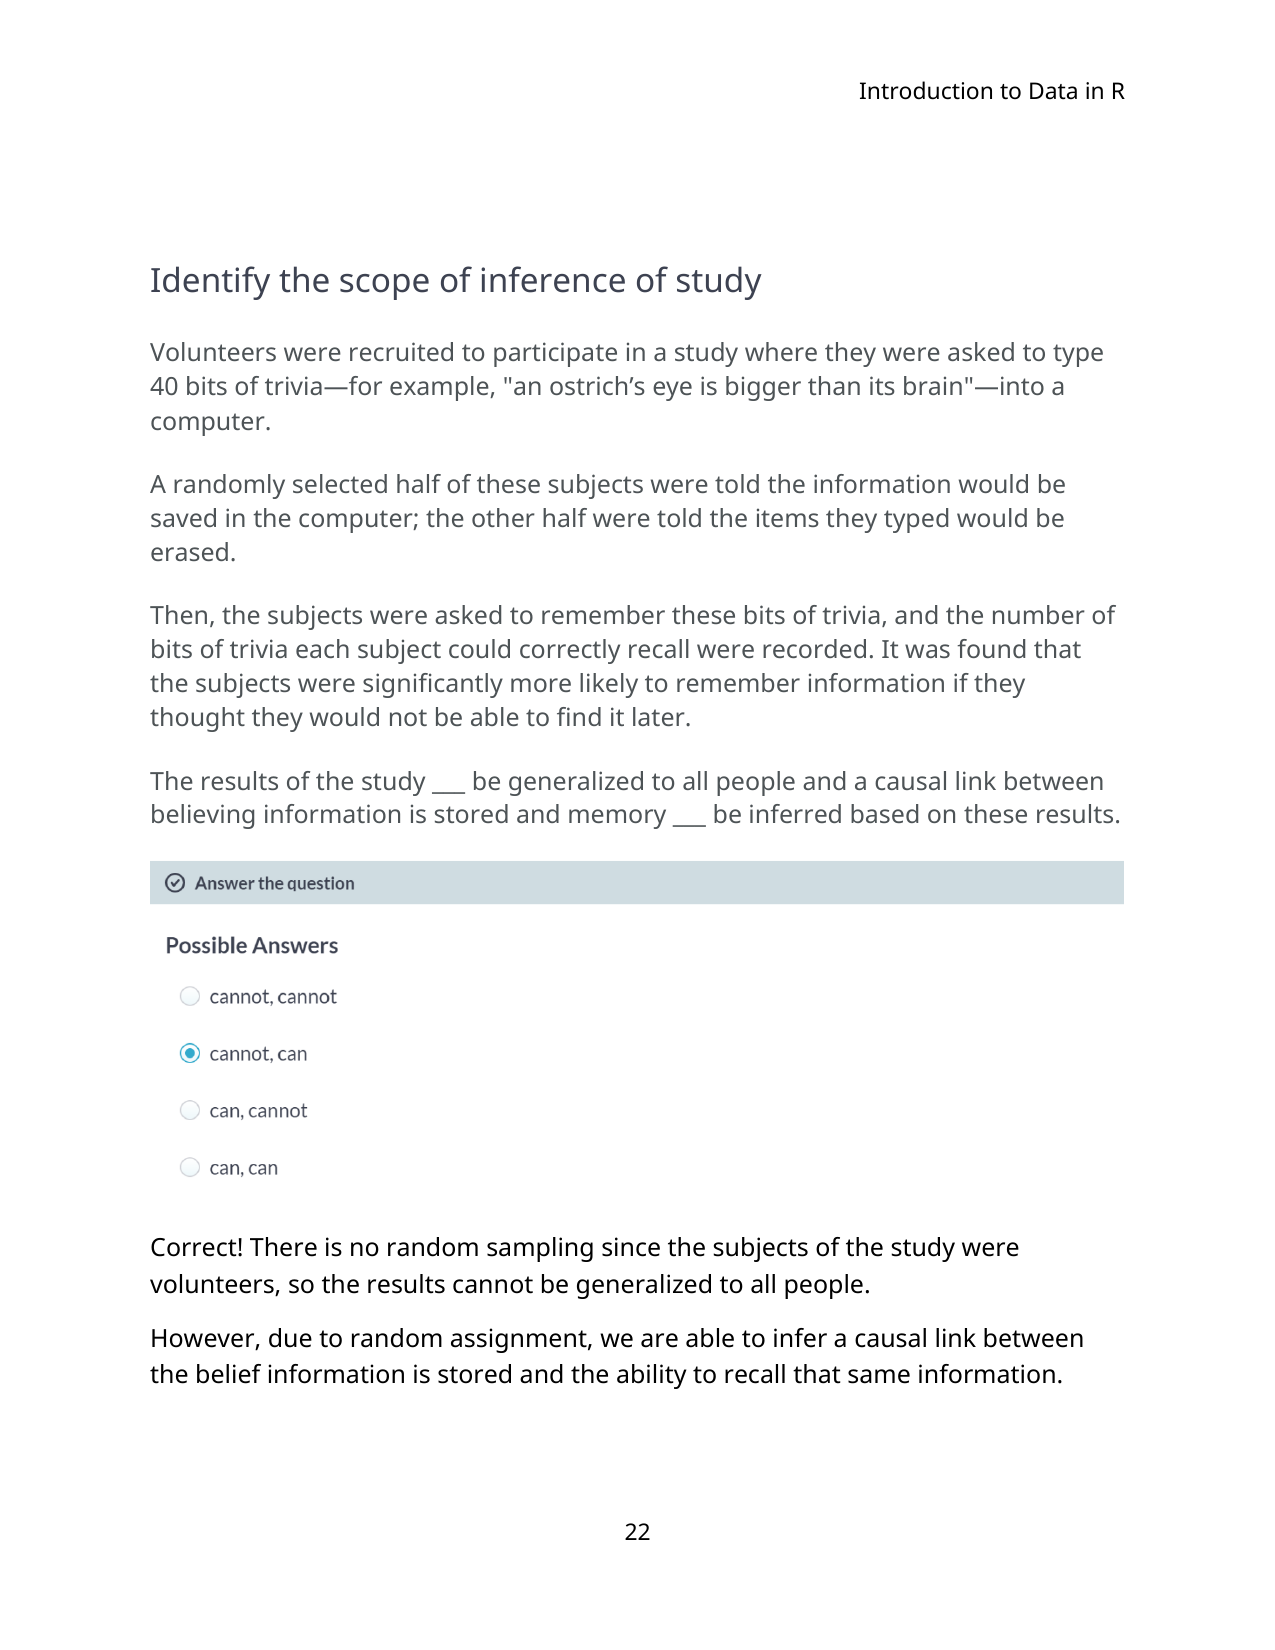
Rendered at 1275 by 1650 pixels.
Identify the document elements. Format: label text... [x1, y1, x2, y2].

subtitle Identify the scope of inference of study [150, 257, 1125, 302]
text A randomly selected half of these subjects were told the information would be saved in the computer; the other half were told the items they typed would be erased. [150, 466, 1125, 568]
picture [150, 860, 1124, 1191]
text The results of the study ___ be generalized to all people and a causal link between believing information is stored and memory ___ be inferred based on these results. [150, 763, 1125, 831]
text Then, the subjects were asked to remember these bits of trivia, and the number of bits of trivia each subject could correctly recall were recorded. It was found that the subjects were significantly more likely to remember information if they thought they would not be able to find it later. [150, 598, 1125, 734]
text However, due to random assignment, we are able to infer a causal link between the belief information is stored and the ability to recall that same information. [150, 1320, 1125, 1391]
text Volunteers were recruited to participate in a study where they were asked to type 40 bits of trivia—for example, "an ostrich’s eye is bigger than its brain"—into a computer. [150, 335, 1125, 437]
